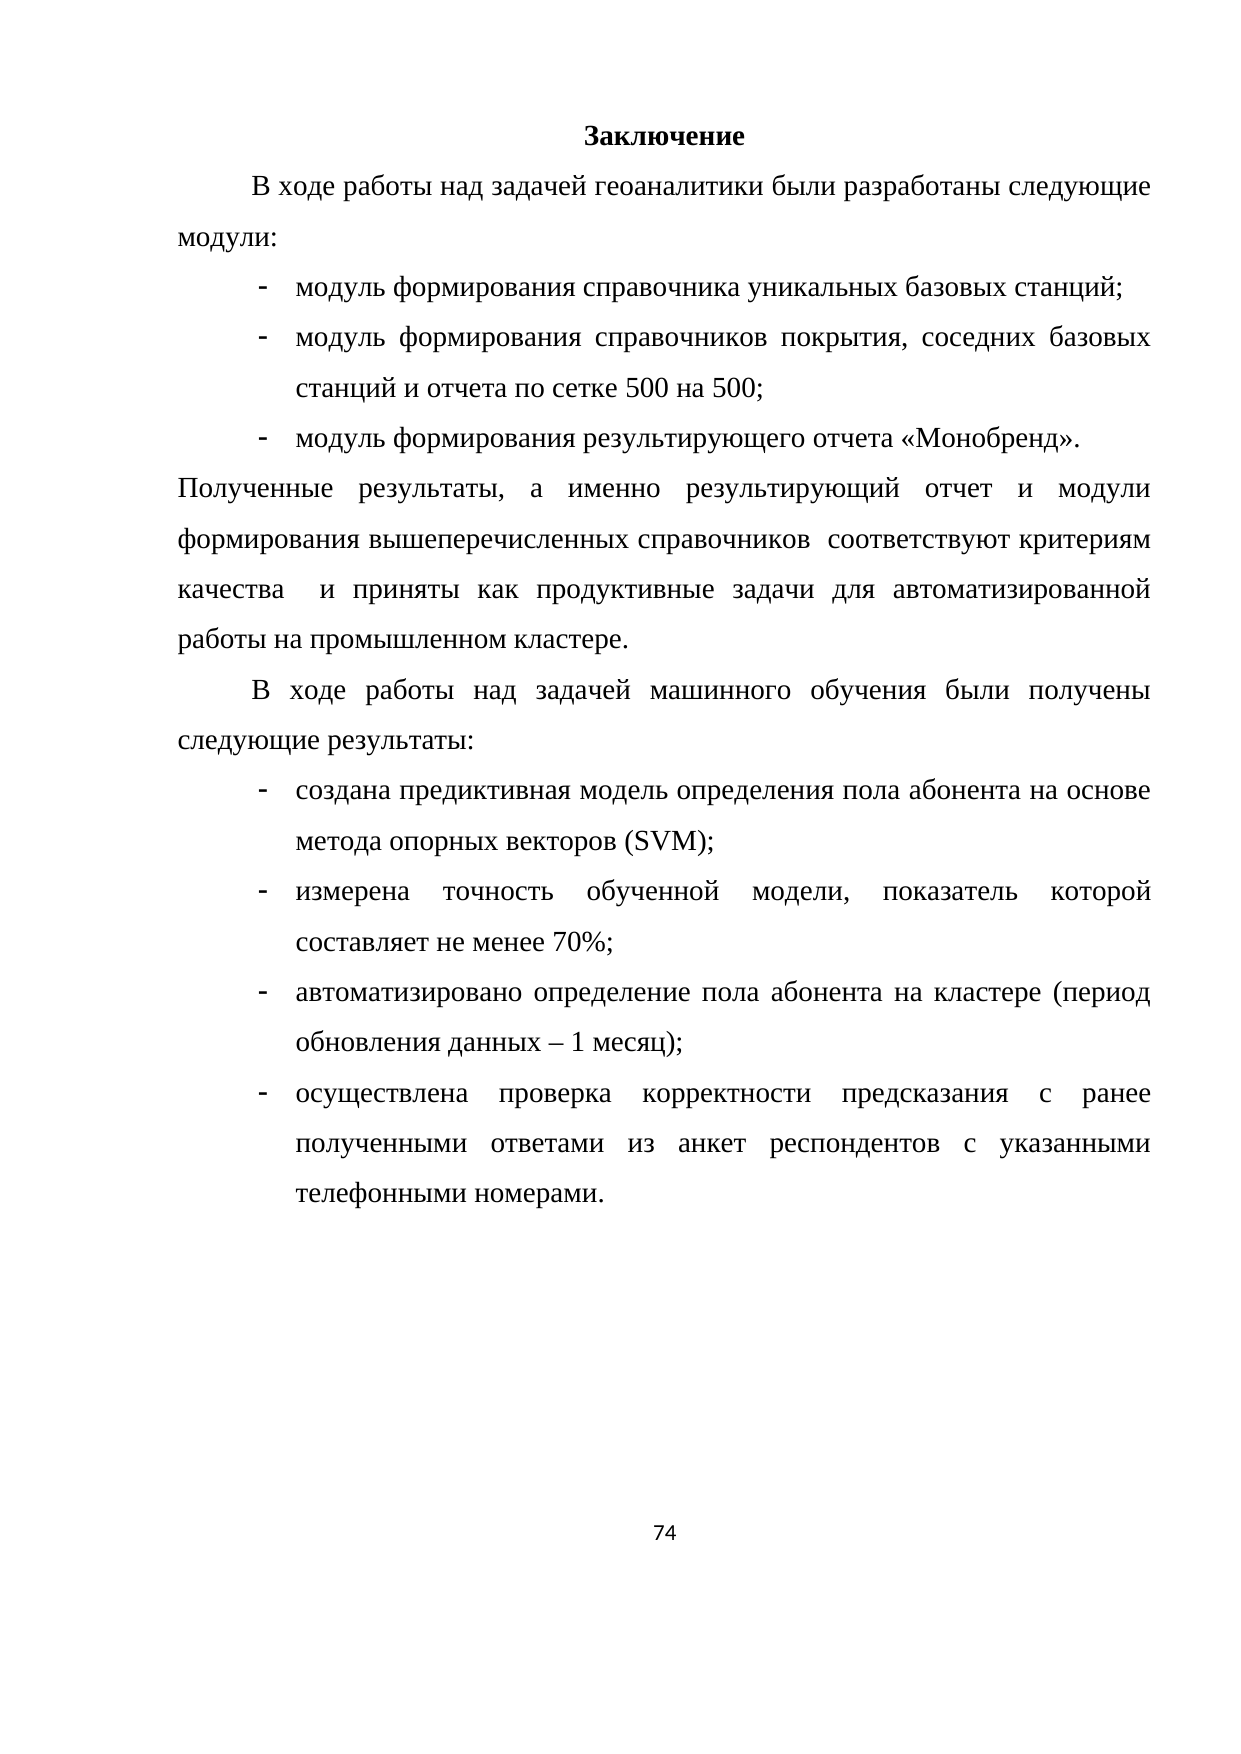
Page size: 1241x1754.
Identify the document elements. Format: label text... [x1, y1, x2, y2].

text измерена точность обученной модели, показатель которой составляет не менее 70%; [258, 873, 1152, 957]
text создана предиктивная модель определения пола абонента на основе метода опорных векторов (SVM); [258, 772, 1152, 856]
text модуль формирования справочника уникальных базовых станций; [258, 269, 1152, 303]
text автоматизировано определение пола абонента на кластере (период обновления данных – 1 месяц); [258, 974, 1152, 1058]
text В ходе работы над задачей геоаналитики были разработаны следующие модули: [177, 168, 1152, 252]
text Полученные результаты, а именно результирующий отчет и модули формирования вышеперечисленных справочников соответствуют критериям качества и приняты как продуктивные задачи для автоматизированной работы на промышленном кластере. [177, 471, 1152, 655]
text модуль формирования результирующего отчета «Монобренд». [258, 420, 1152, 454]
text осуществлена проверка корректности предсказания с ранее полученными ответами из анкет респондентов с указанными телефонными номерами. [258, 1075, 1152, 1209]
text Заключение [177, 118, 1152, 152]
text модуль формирования справочников покрытия, соседних базовых станций и отчета по сетке 500 на 500; [258, 319, 1152, 403]
text В ходе работы над задачей машинного обучения были получены следующие результаты: [177, 672, 1152, 756]
